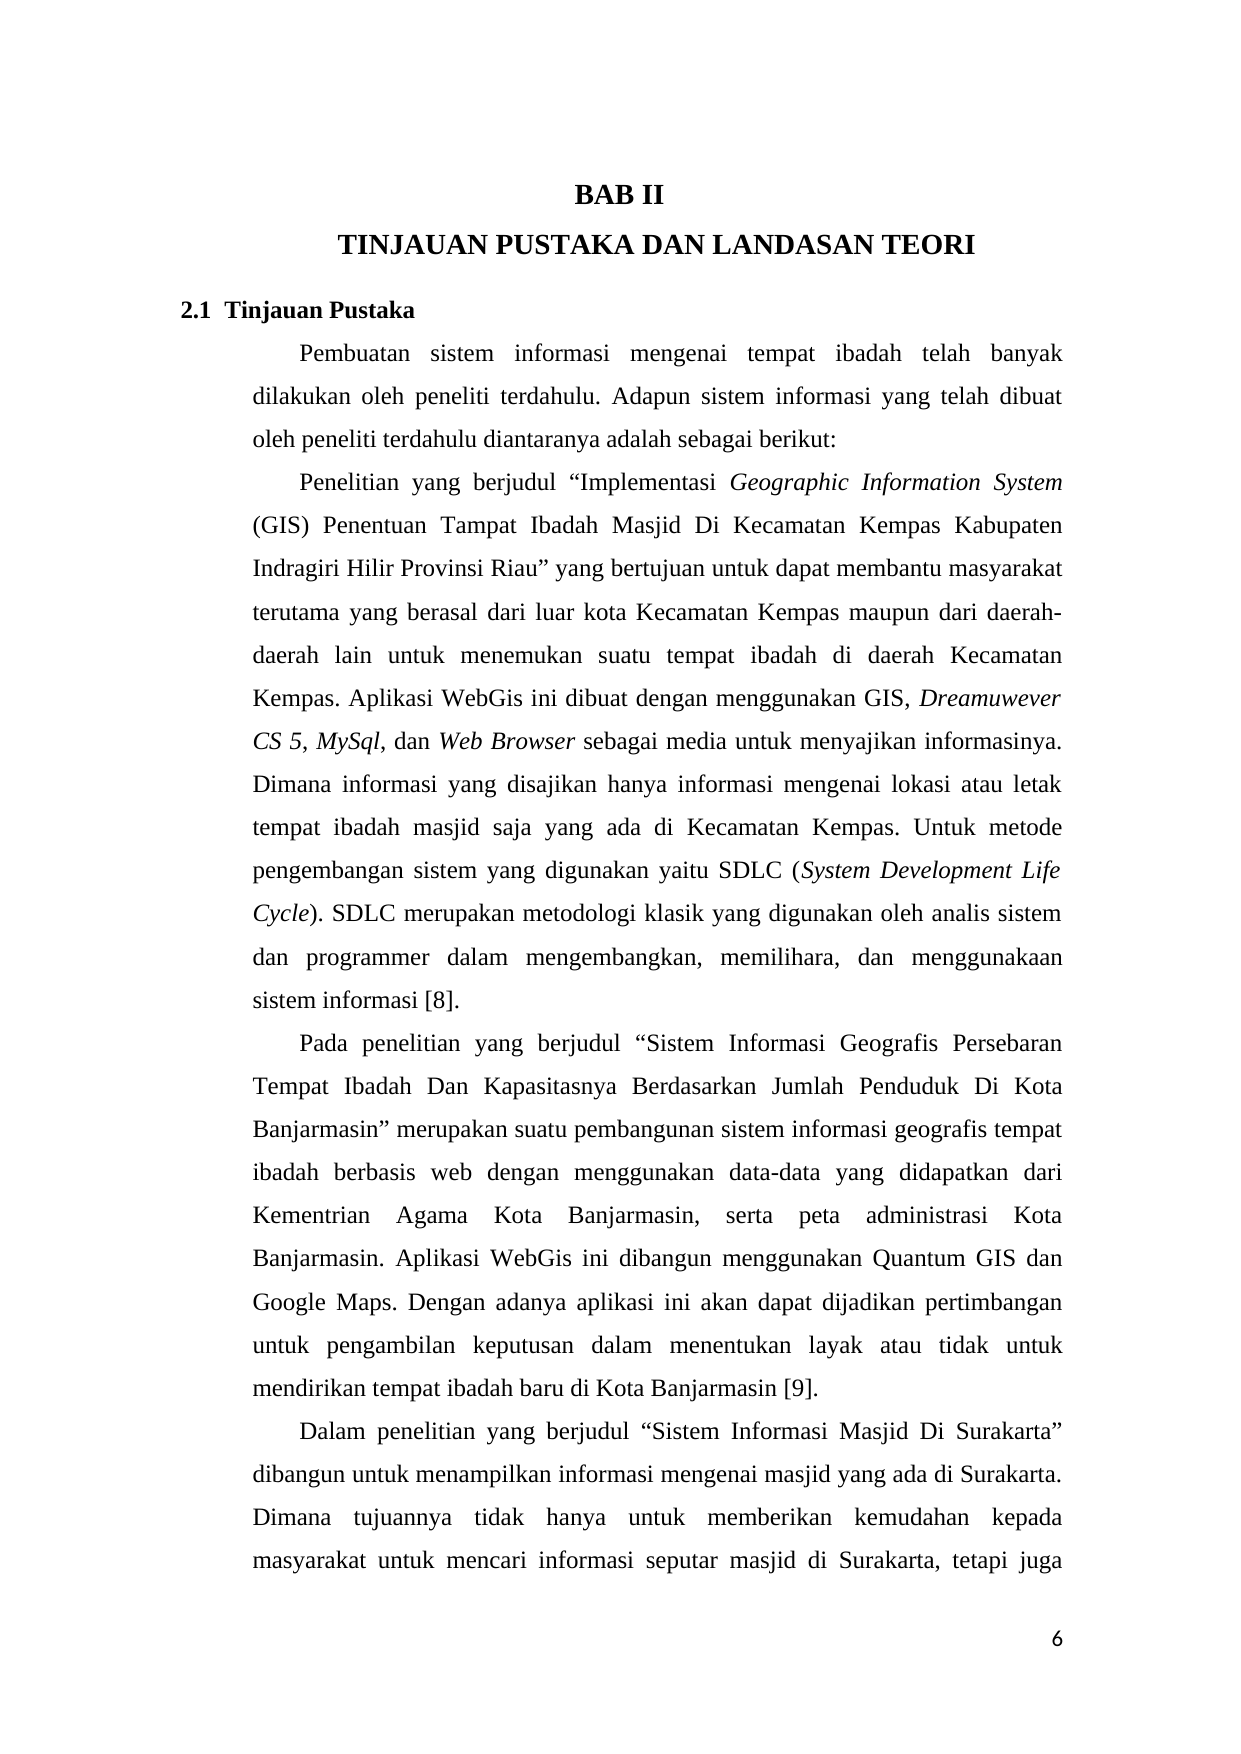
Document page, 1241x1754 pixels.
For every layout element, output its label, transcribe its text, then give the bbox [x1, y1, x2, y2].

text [252, 1416, 1063, 1574]
text Pada penelitian yang berjudul “Sistem Informasi Geografis Persebaran Tempat Ibadah Dan Kapasitasnya Berdasarkan Jumlah Penduduk Di Kota Banjarmasin” merupakan suatu pembangunan sistem informasi geografis tempat ibadah berbasis web dengan menggunakan data-data yang didapatkan dari Kementrian Agama Kota Banjarmasin, serta peta administrasi Kota Banjarmasin. Aplikasi WebGis ini dibangun menggunakan Quantum GIS dan Google Maps. Dengan adanya aplikasi ini akan dapat dijadikan pertimbangan untuk pengambilan keputusan dalam menentukan layak atau tidak untuk mendirikan tempat ibadah baru di Kota Banjarmasin [9]. [252, 1028, 1063, 1402]
subtitle Tinjauan Pustaka [180, 295, 1063, 323]
text Penelitian yang berjudul “Implementasi Geographic Information System (GIS) Penentuan Tampat Ibadah Masjid Di Kecamatan Kempas Kabupaten Indragiri Hilir Provinsi Riau” yang bertujuan untuk dapat membantu masyarakat terutama yang berasal dari luar kota Kecamatan Kempas maupun dari daerah-daerah lain untuk menemukan suatu tempat ibadah di daerah Kecamatan Kempas. Aplikasi WebGis ini dibuat dengan menggunakan GIS, Dreamuwever CS 5, MySql, dan Web Browser sebagai media untuk menyajikan informasinya. Dimana informasi yang disajikan hanya informasi mengenai lokasi atau letak tempat ibadah masjid saja yang ada di Kecamatan Kempas. Untuk metode pengembangan sistem yang digunakan yaitu SDLC (System Development Life Cycle). SDLC merupakan metodologi klasik yang digunakan oleh analis sistem dan programmer dalam mengembangkan, memilihara, dan menggunakaan sistem informasi [8]. [252, 467, 1063, 1013]
text Pembuatan sistem informasi mengenai tempat ibadah telah banyak dilakukan oleh peneliti terdahulu. Adapun sistem informasi yang telah dibuat oleh peneliti terdahulu diantaranya adalah sebagai berikut: [252, 338, 1063, 453]
text BAB II TINJAUAN PUSTAKA DAN LANDASAN TEORI [177, 177, 1061, 261]
